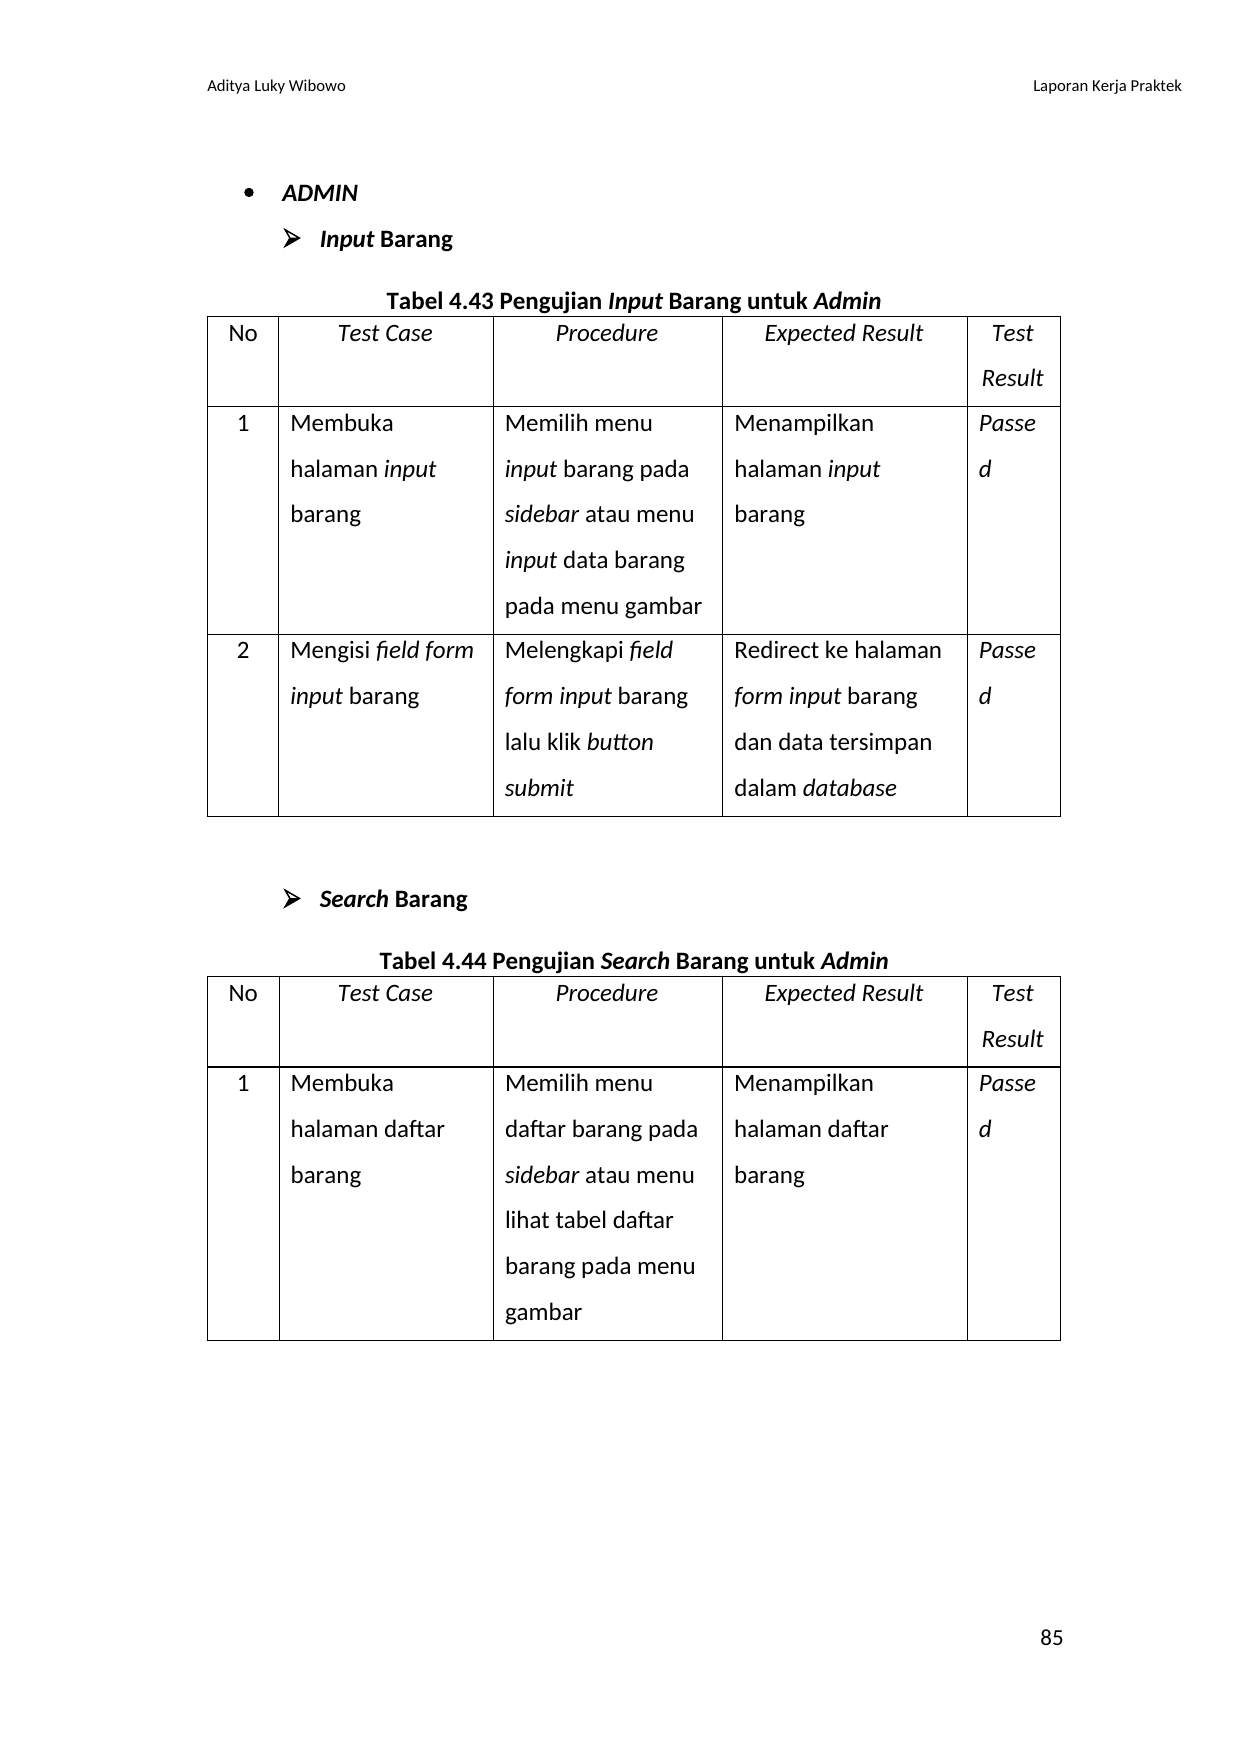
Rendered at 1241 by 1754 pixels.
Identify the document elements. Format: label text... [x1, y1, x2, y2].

table_header Expected Result [723, 977, 967, 1066]
table_cell Memilih menu input barang pada sidebar atau menu input data barang pada menu gambar [494, 407, 722, 634]
table_header Procedure [494, 317, 722, 406]
table_header Test Case [279, 317, 493, 406]
table_header Test Case [280, 977, 493, 1066]
table_cell 1 [208, 407, 278, 634]
list Input Barang [282, 223, 1063, 253]
table_header No [208, 317, 278, 406]
table_cell Memilih menu daftar barang pada sidebar atau menu lihat tabel daftar barang pada menu gambar [494, 1068, 722, 1340]
table_cell Membuka halaman input barang [279, 407, 493, 634]
table_cell Mengisi field form input barang [279, 635, 493, 816]
table_cell Menampilkan halaman daftar barang [723, 1068, 967, 1340]
table_cell 1 [208, 1068, 279, 1340]
list Search Barang [282, 883, 1063, 914]
table_cell Menampilkan halaman input barang [723, 407, 967, 634]
table_header Test Result [968, 317, 1060, 406]
table_header No [208, 977, 279, 1066]
table_cell Passed [968, 1068, 1060, 1340]
table_cell Passed [968, 635, 1060, 816]
list ADMIN [244, 177, 1063, 207]
table_cell Passed [968, 407, 1060, 634]
table_cell Redirect ke halaman form input barang dan data tersimpan dalam database [723, 635, 967, 816]
table_header Expected Result [723, 317, 967, 406]
table_cell Membuka halaman daftar barang [280, 1068, 493, 1340]
table_header Procedure [494, 977, 722, 1066]
table_cell 2 [208, 635, 278, 816]
table_cell Melengkapi field form input barang lalu klik button submit [494, 635, 722, 816]
table_header Test Result [968, 977, 1060, 1066]
